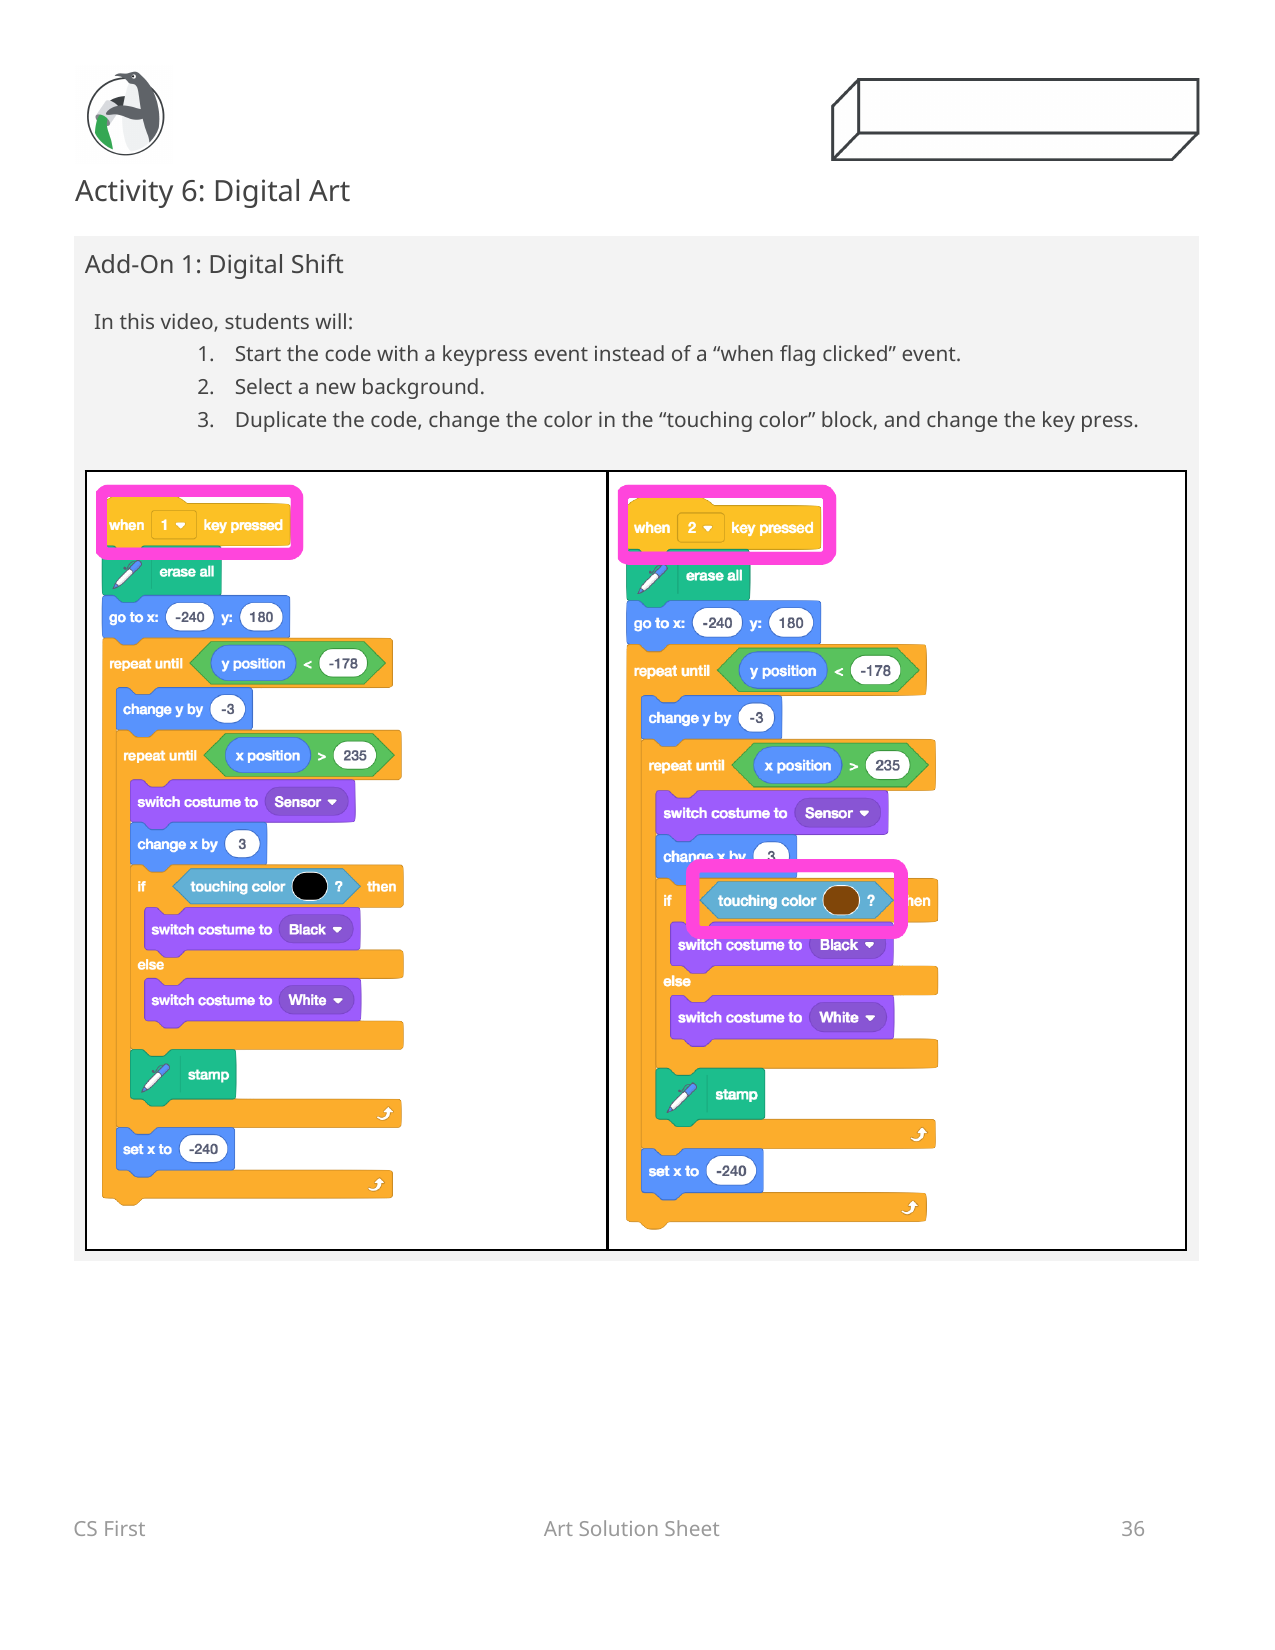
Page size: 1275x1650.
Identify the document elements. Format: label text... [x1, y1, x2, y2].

picture [96, 482, 418, 1209]
table_header Add-On 1: Digital Shift In this video, students will: Start the code with a keypress event instead of a “when flag clicked” event. Select a new background. Duplicate the code, change the color in the “touching color” block, and change the key press. [74, 236, 1199, 1261]
picture [829, 69, 1201, 161]
picture [75, 65, 174, 120]
subtitle Activity 6: Digital Art [75, 120, 1139, 210]
picture [617, 482, 953, 1235]
